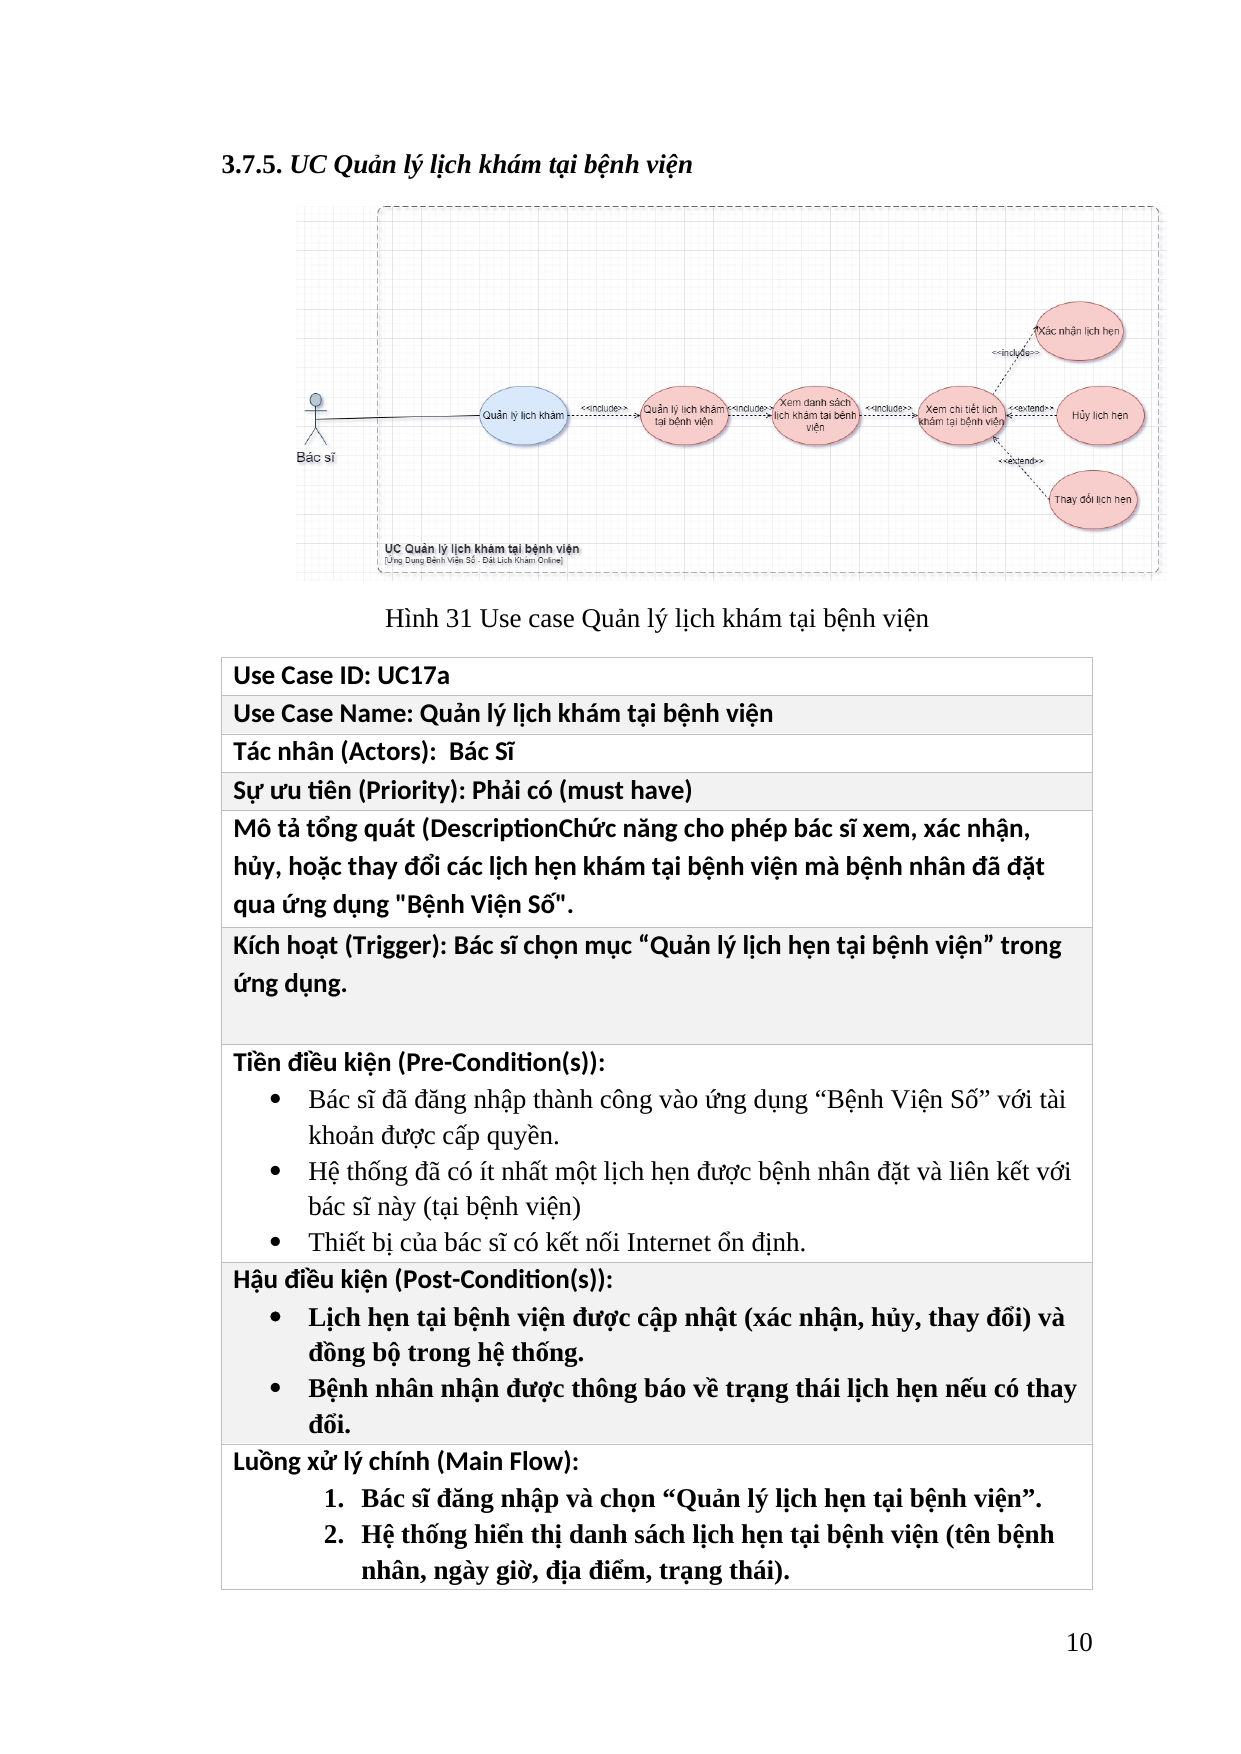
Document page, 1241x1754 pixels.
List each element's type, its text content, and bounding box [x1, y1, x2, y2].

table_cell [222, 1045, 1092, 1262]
picture [296, 206, 1167, 581]
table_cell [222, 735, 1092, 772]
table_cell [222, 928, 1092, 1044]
subtitle UC Quản lý lịch khám tại bệnh viện [221, 148, 1092, 179]
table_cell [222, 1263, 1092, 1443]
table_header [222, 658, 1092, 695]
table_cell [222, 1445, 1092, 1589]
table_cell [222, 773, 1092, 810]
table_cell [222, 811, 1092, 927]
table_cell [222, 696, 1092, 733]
